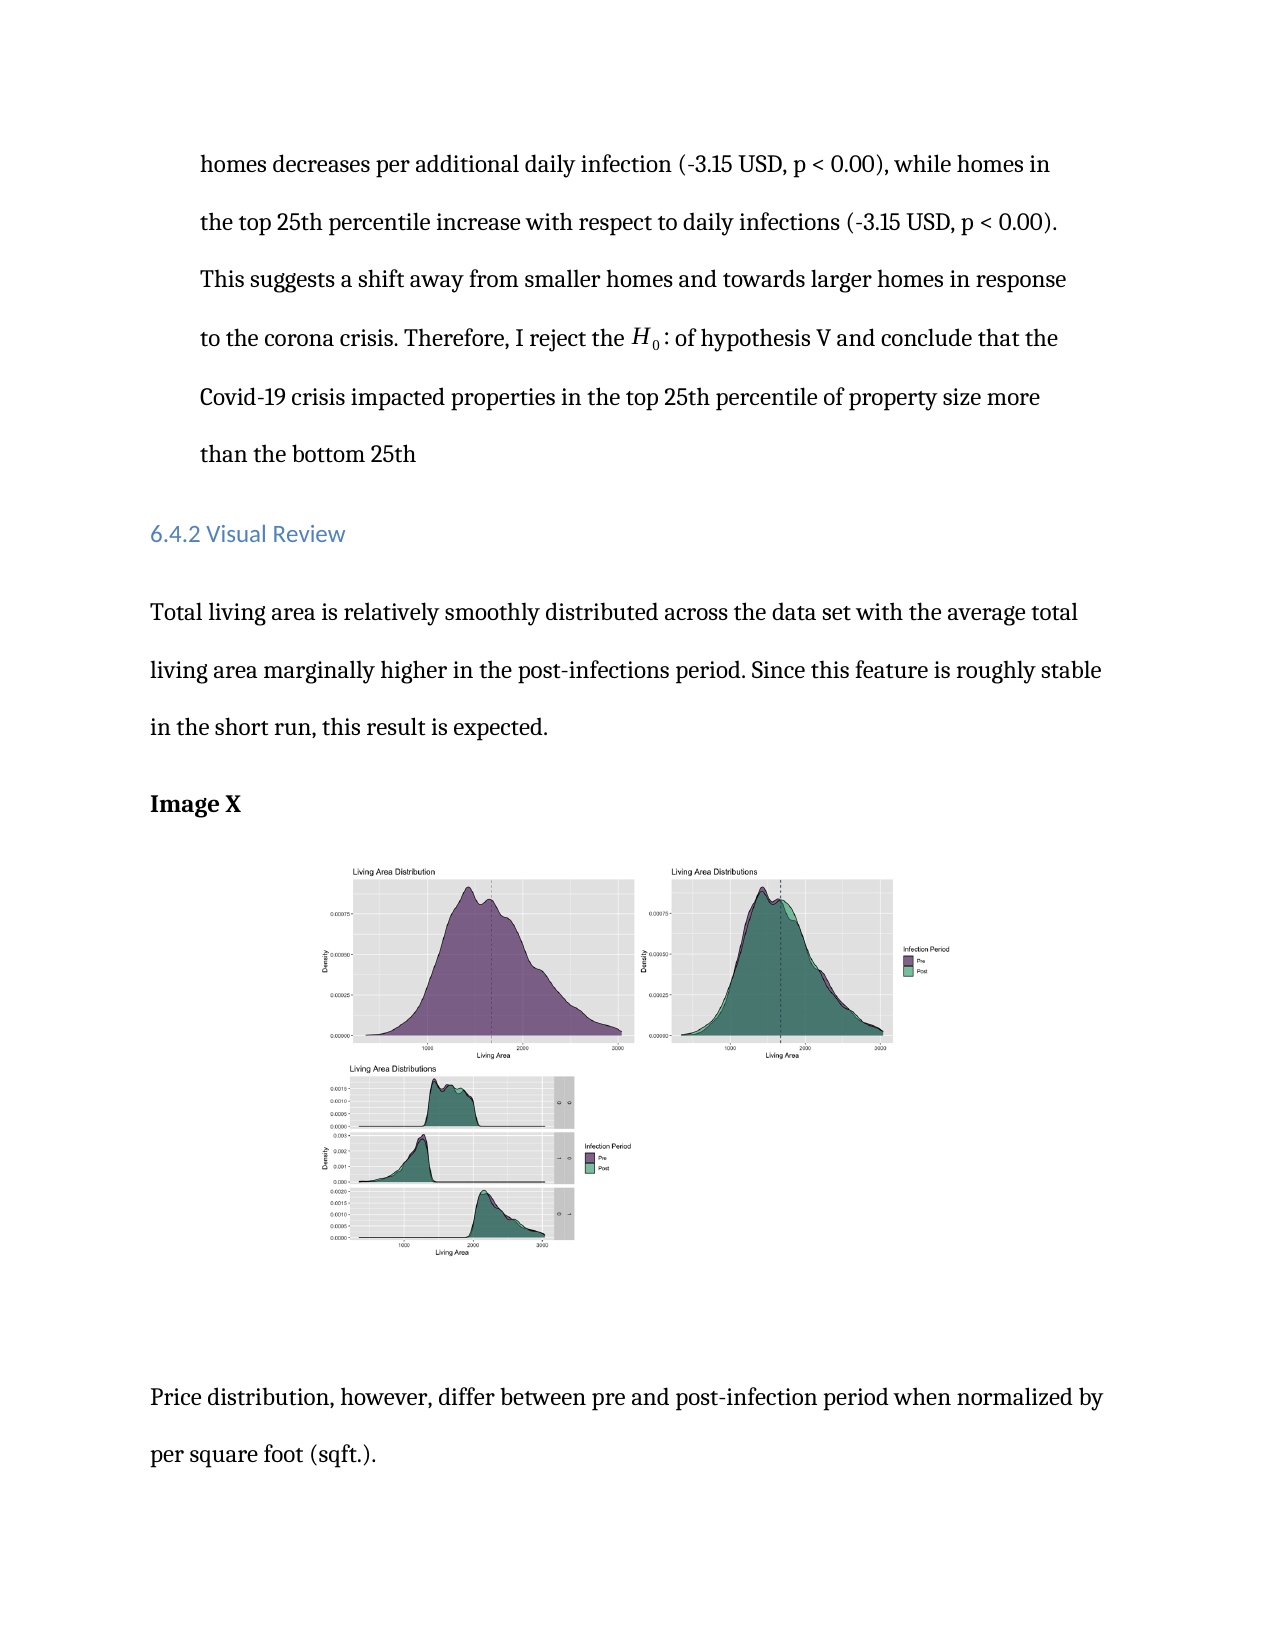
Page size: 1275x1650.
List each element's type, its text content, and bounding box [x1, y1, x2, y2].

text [200, 150, 1075, 469]
text Price distribution, however, differ between pre and post-infection period when normalized by per square foot (sqft.). [150, 1383, 1125, 1469]
text Total living area is relatively smoothly distributed across the data set with the average total living area marginally higher in the post-infections period. Since this feature is roughly stable in the short run, this result is expected. [150, 598, 1125, 742]
text Image X [150, 789, 1125, 818]
subtitle 6.4.2 Visual Review [150, 518, 1125, 549]
picture [319, 865, 956, 1259]
